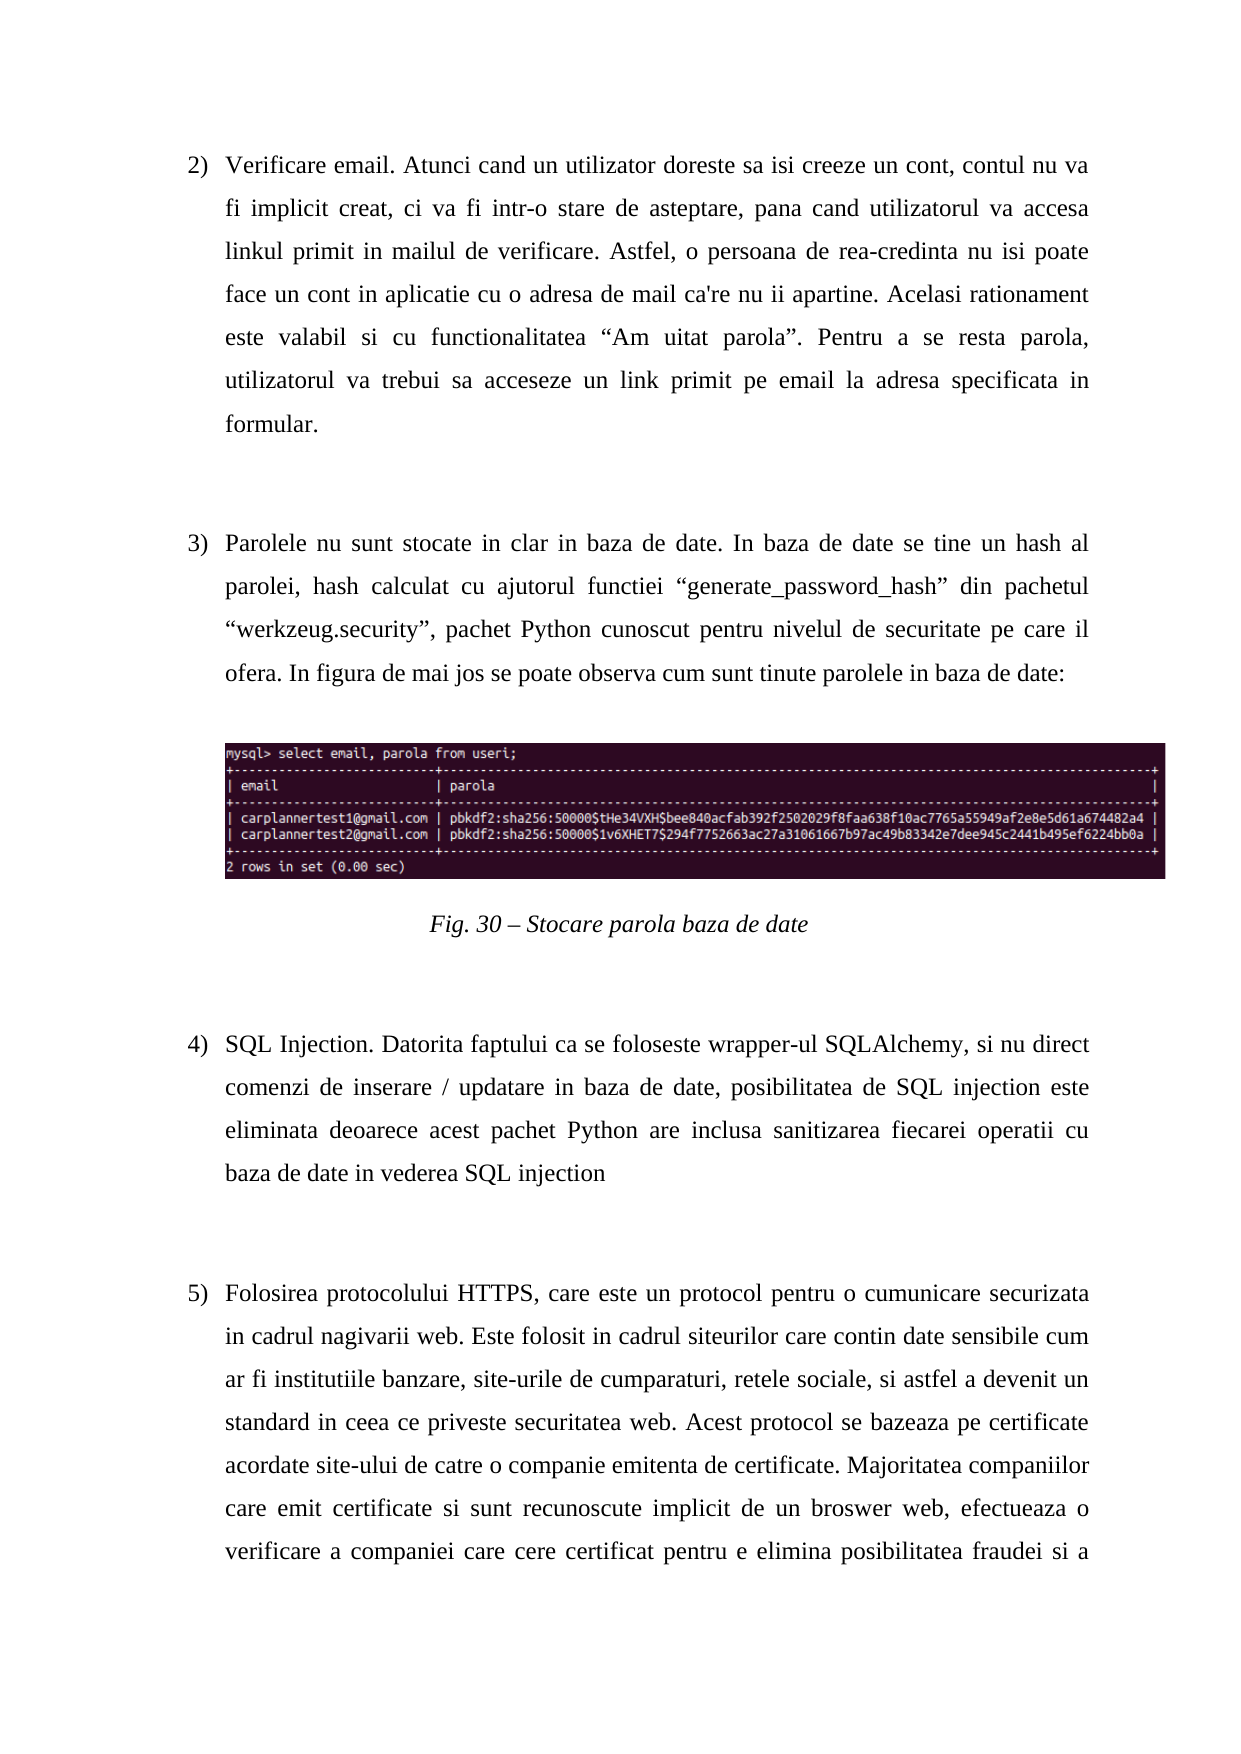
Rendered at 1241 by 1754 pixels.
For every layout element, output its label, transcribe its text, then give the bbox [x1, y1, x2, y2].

text Fig. 30 – Stocare parola baza de date [150, 909, 1090, 938]
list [187, 1278, 1090, 1565]
list SQL Injection. Datorita faptului ca se foloseste wrapper-ul SQLAlchemy, si nu direct comenzi de inserare / updatare in baza de date, posibilitatea de SQL injection este eliminata deoarece acest pachet Python are inclusa sanitizarea fiecarei operatii cu baza de date in vederea SQL injection [187, 1029, 1090, 1187]
list Parolele nu sunt stocate in clar in baza de date. In baza de date se tine un hash al parolei, hash calculat cu ajutorul functiei “generate_password_hash” din pachetul “werkzeug.security”, pachet Python cunoscut pentru nivelul de securitate pe care il ofera. In figura de mai jos se poate observa cum sunt tinute parolele in baza de date: [187, 528, 1090, 686]
list Verificare email. Atunci cand un utilizator doreste sa isi creeze un cont, contul nu va fi implicit creat, ci va fi intr-o stare de asteptare, pana cand utilizatorul va accesa linkul primit in mailul de verificare. Astfel, o persoana de rea-credinta nu isi poate face un cont in aplicatie cu o adresa de mail ca're nu ii apartine. Acelasi rationament este valabil si cu functionalitatea “Am uitat parola”. Pentru a se resta parola, utilizatorul va trebui sa acceseze un link primit pe email la adresa specificata in formular. [187, 150, 1090, 437]
picture [225, 743, 1166, 879]
